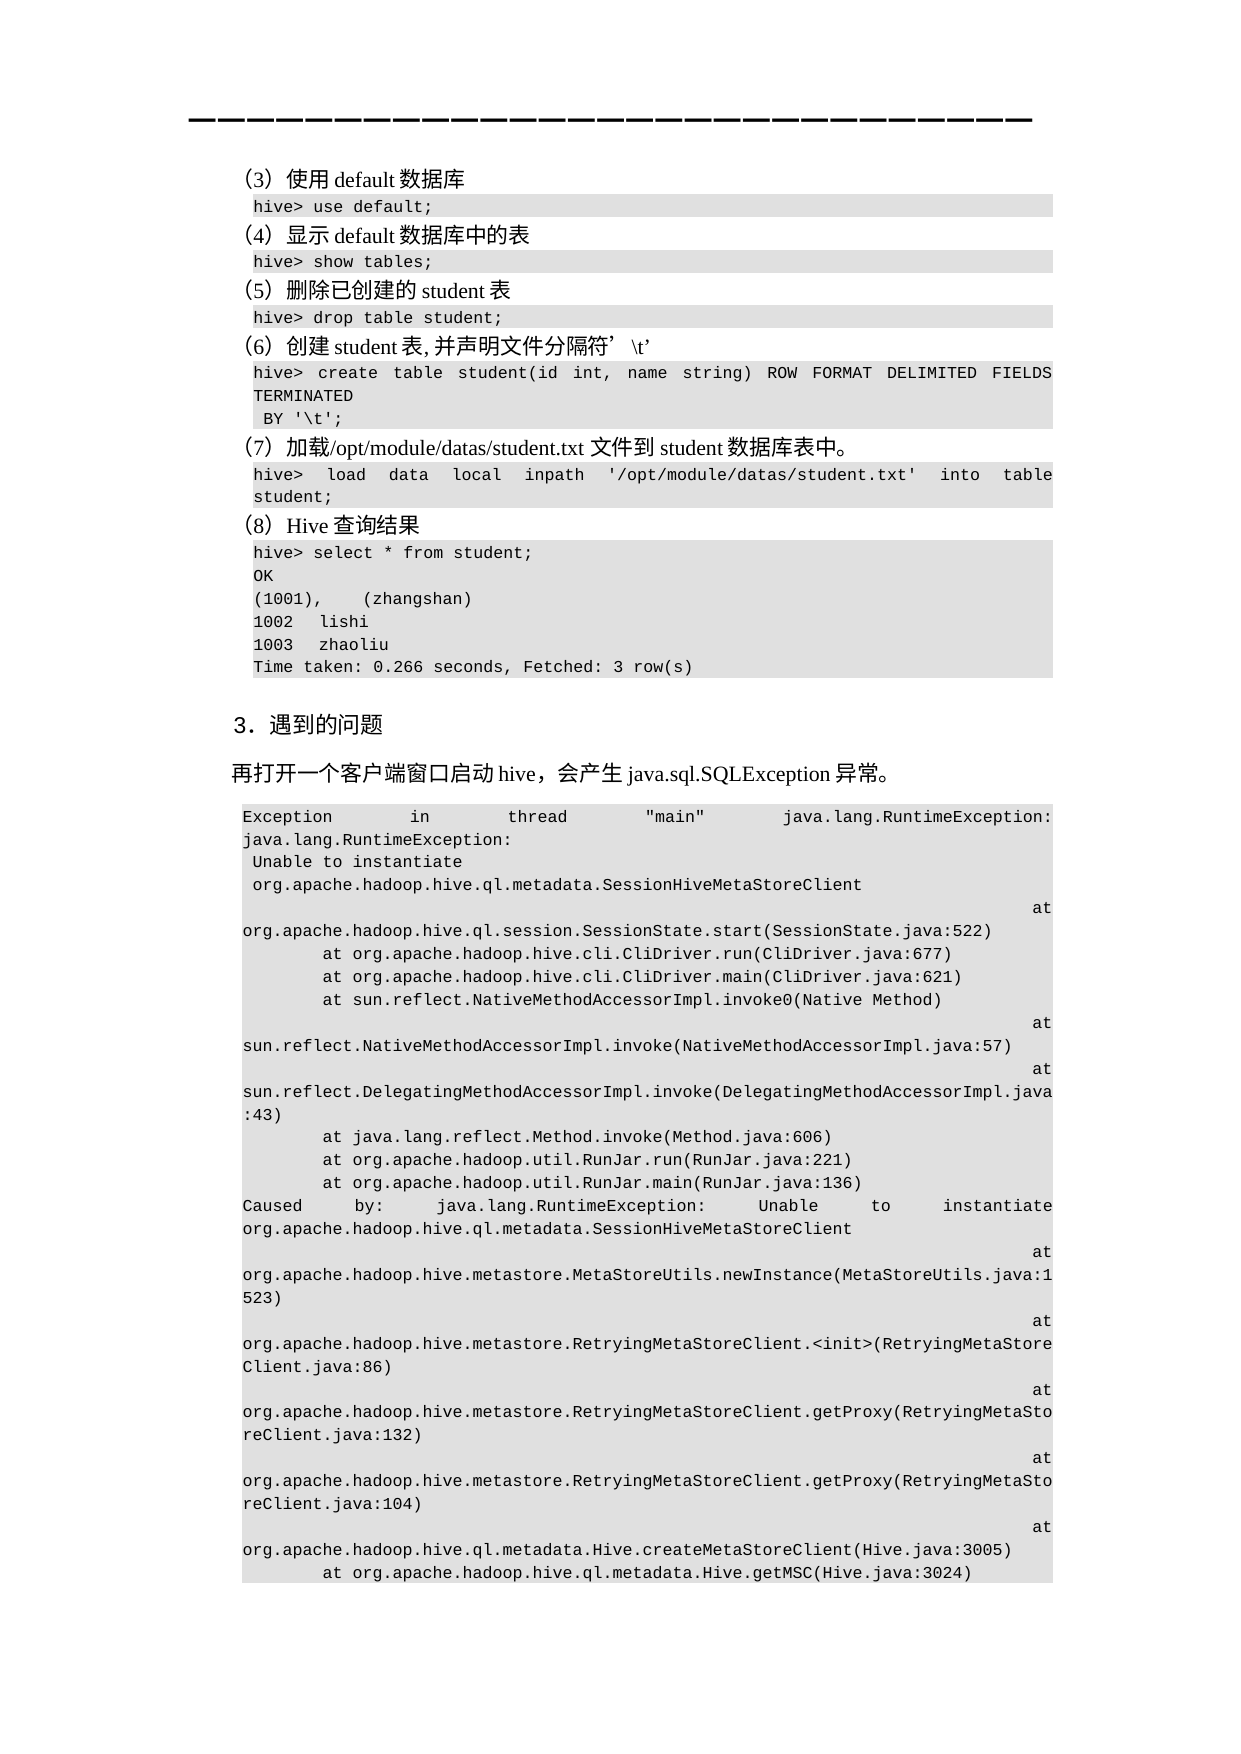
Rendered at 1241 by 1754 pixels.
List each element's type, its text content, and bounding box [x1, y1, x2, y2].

text BY '\t'; [253, 407, 1053, 429]
text at org.apache.hadoop.hive.ql.metadata.Hive.createMetaStoreClient(Hive.java:3005) [242, 1514, 1053, 1560]
text at org.apache.hadoop.util.RunJar.main(RunJar.java:136) [242, 1171, 1053, 1194]
text org.apache.hadoop.hive.ql.metadata.SessionHiveMetaStoreClient [242, 873, 1053, 896]
text Caused by: java.lang.RuntimeException: Unable to instantiate org.apache.hadoop.hive.ql.metadata.SessionHiveMetaStoreClient [242, 1194, 1053, 1239]
text OK [253, 563, 1053, 586]
text at org.apache.hadoop.hive.cli.CliDriver.run(CliDriver.java:677) [242, 942, 1053, 964]
text （8）Hive查询结果 [231, 508, 1053, 540]
text at org.apache.hadoop.hive.ql.session.SessionState.start(SessionState.java:522) [242, 896, 1053, 942]
text at org.apache.hadoop.util.RunJar.run(RunJar.java:221) [242, 1148, 1053, 1171]
text hive> show tables; [253, 250, 1053, 273]
text （5）删除已创建的student表 [231, 273, 1053, 305]
text at sun.reflect.DelegatingMethodAccessorImpl.invoke(DelegatingMethodAccessorImpl.java:43) [242, 1056, 1053, 1125]
text at sun.reflect.NativeMethodAccessorImpl.invoke0(Native Method) [242, 987, 1053, 1010]
text at org.apache.hadoop.hive.ql.metadata.Hive.getMSC(Hive.java:3024) [242, 1560, 1053, 1583]
text （3）使用default数据库 [231, 162, 1053, 194]
text at org.apache.hadoop.hive.metastore.MetaStoreUtils.newInstance(MetaStoreUtils.java:1523) [242, 1239, 1053, 1308]
text 1003 zhaoliu [253, 632, 1053, 655]
text 3．遇到的问题 [187, 691, 1053, 756]
text at sun.reflect.NativeMethodAccessorImpl.invoke(NativeMethodAccessorImpl.java:57) [242, 1010, 1053, 1056]
text at org.apache.hadoop.hive.cli.CliDriver.main(CliDriver.java:621) [242, 964, 1053, 987]
text Unable to instantiate [242, 850, 1053, 873]
text 1002 lishi [253, 609, 1053, 632]
text （6）创建student表, 并声明文件分隔符’\t’ [231, 328, 1053, 361]
text at org.apache.hadoop.hive.metastore.RetryingMetaStoreClient.getProxy(RetryingMetaStoreClient.java:104) [242, 1446, 1053, 1514]
text (1001), (zhangshan) [253, 586, 1053, 609]
text at java.lang.reflect.Method.invoke(Method.java:606) [242, 1125, 1053, 1148]
text hive> load data local inpath '/opt/module/datas/student.txt' into table student; [253, 462, 1053, 508]
text （4）显示default数据库中的表 [231, 217, 1053, 250]
text hive> select * from student; [253, 540, 1053, 563]
text （7）加载/opt/module/datas/student.txt 文件到student数据库表中。 [231, 429, 1053, 462]
text hive> create table student(id int, name string) ROW FORMAT DELIMITED FIELDS TERMINATED [253, 361, 1053, 407]
text 再打开一个客户端窗口启动hive，会产生java.sql.SQLException异常。 [187, 756, 1053, 788]
text Exception in thread "main" java.lang.RuntimeException: java.lang.RuntimeException: [242, 804, 1053, 850]
text at org.apache.hadoop.hive.metastore.RetryingMetaStoreClient.getProxy(RetryingMetaStoreClient.java:132) [242, 1377, 1053, 1446]
text hive> drop table student; [253, 305, 1053, 328]
text at org.apache.hadoop.hive.metastore.RetryingMetaStoreClient.<init>(RetryingMetaStoreClient.java:86) [242, 1308, 1053, 1377]
text hive> use default; [253, 194, 1053, 217]
text Time taken: 0.266 seconds, Fetched: 3 row(s) [253, 655, 1053, 678]
